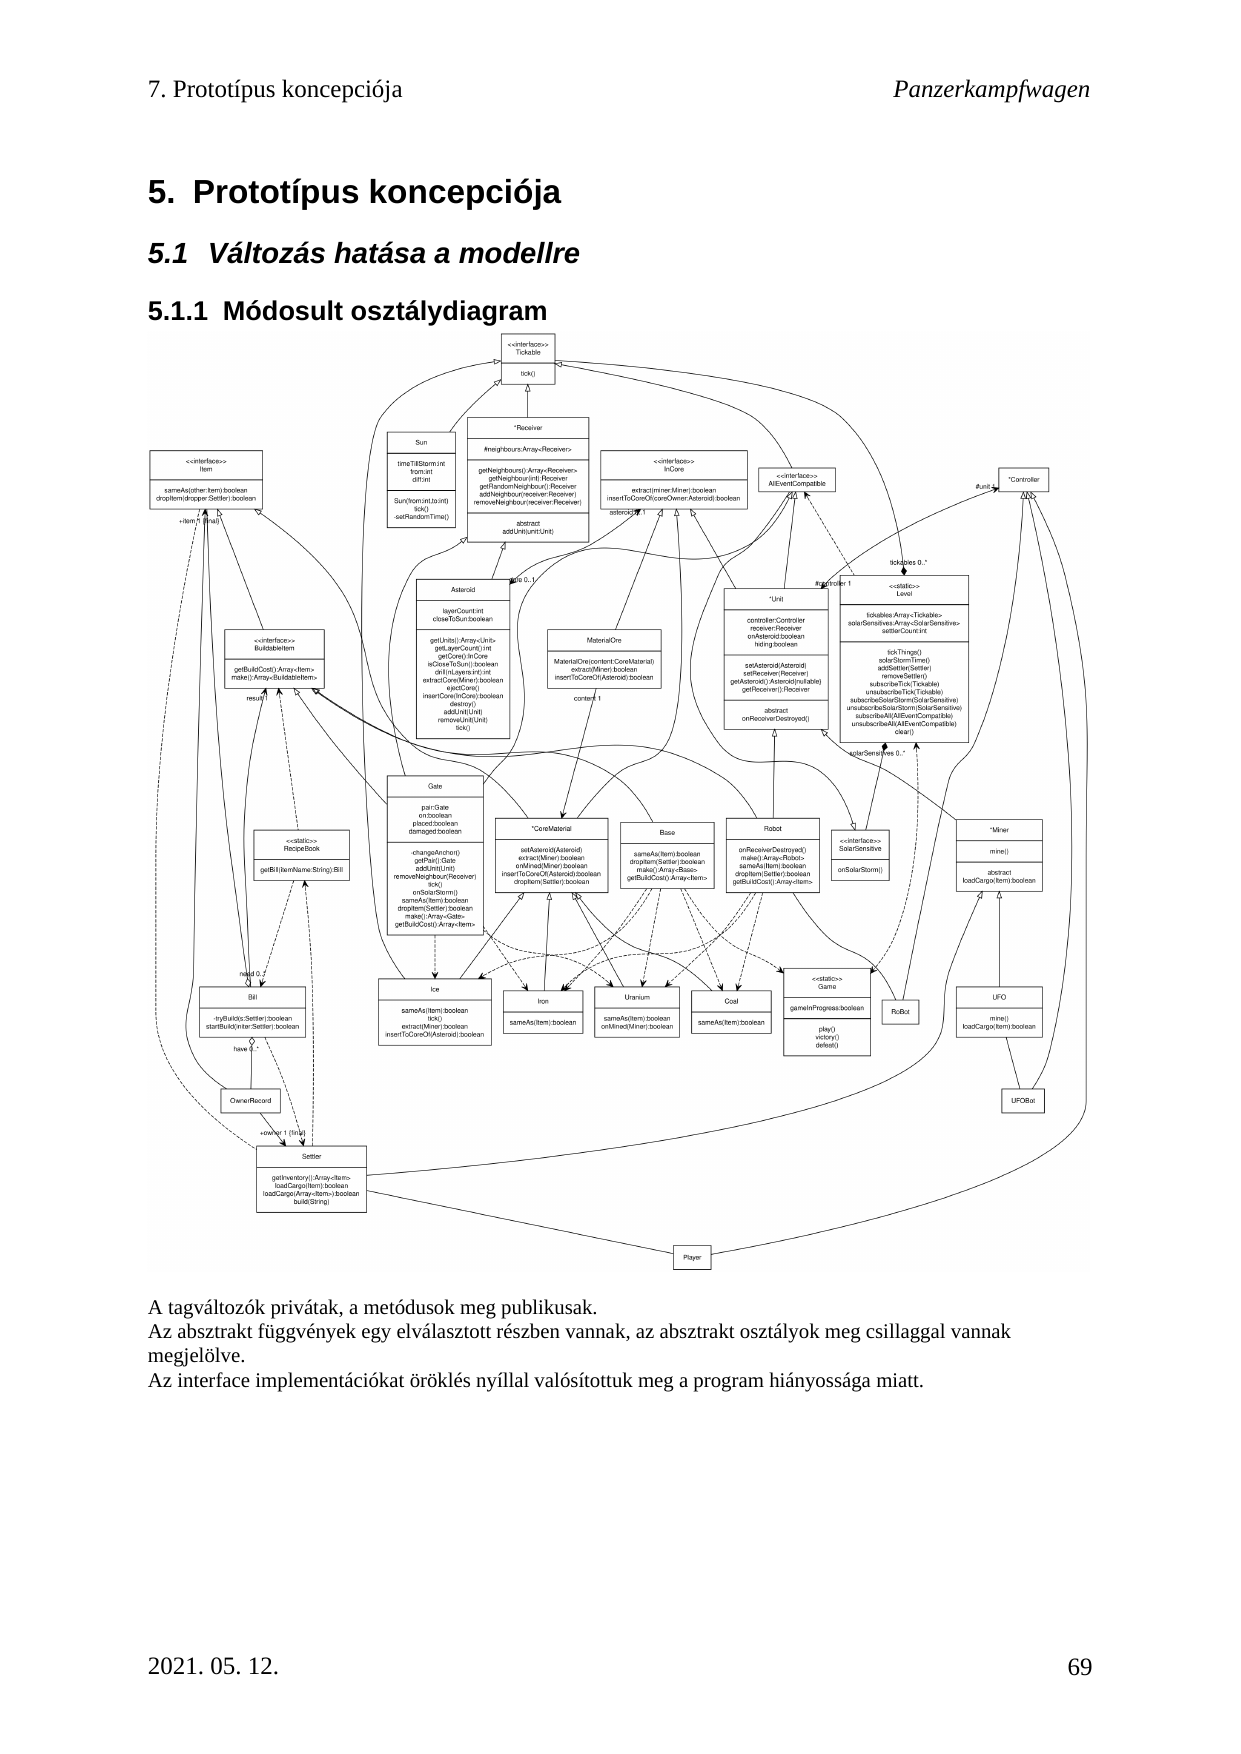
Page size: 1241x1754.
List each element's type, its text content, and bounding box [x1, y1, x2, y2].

text A tagváltozók privátak, a metódusok meg publikusak. Az absztrakt függvények egy elválasztott részben vannak, az absztrakt osztályok meg csillaggal vannak megjelölve. Az interface implementációkat öröklés nyíllal valósítottuk meg a program hiányossága miatt. [148, 1295, 1093, 1392]
picture [147, 331, 1090, 1272]
subtitle Változás hatása a modellre [148, 236, 1093, 269]
subtitle Módosult osztálydiagram [148, 294, 1093, 326]
subtitle Prototípus koncepciója [148, 173, 1093, 211]
